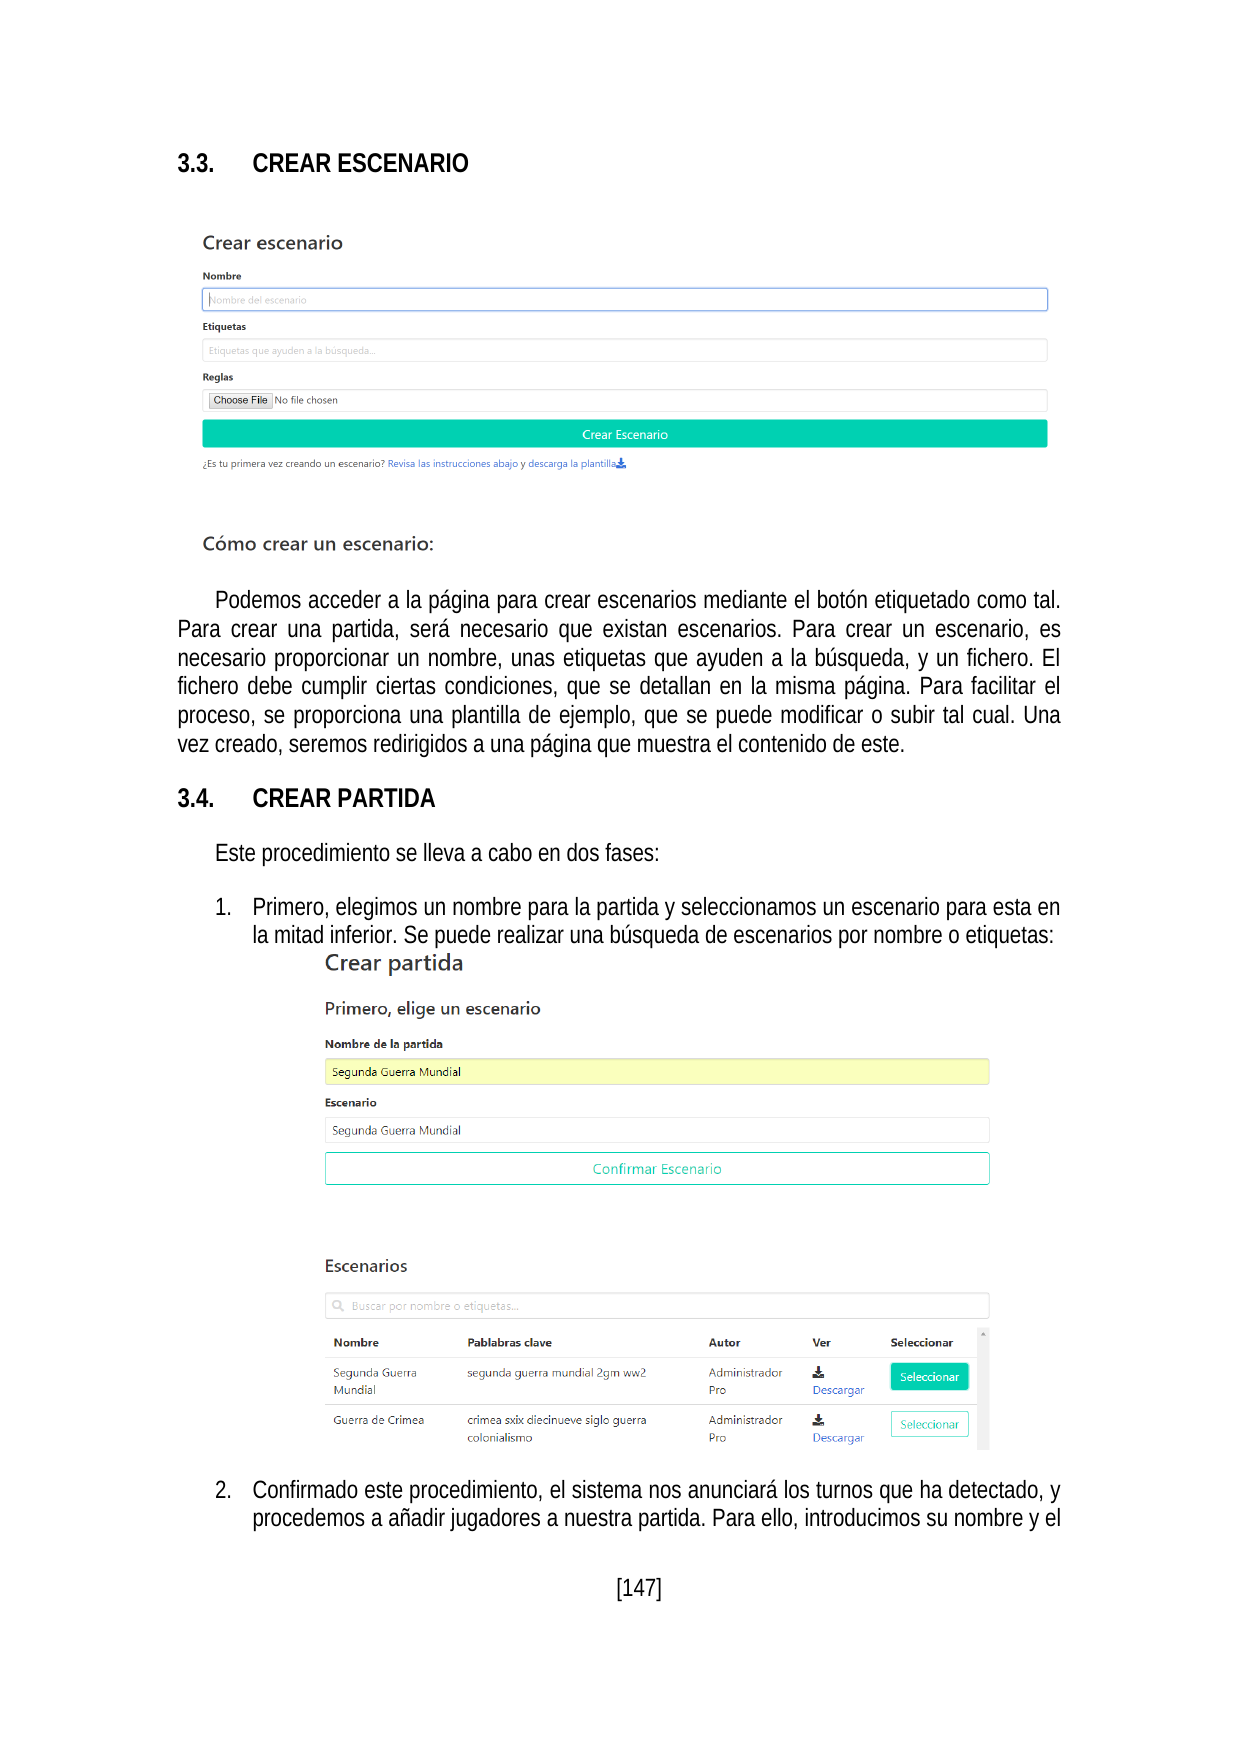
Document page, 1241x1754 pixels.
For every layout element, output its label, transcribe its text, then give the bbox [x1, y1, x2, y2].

list Primero, elegimos un nombre para la partida y seleccionamos un escenario para esta en la mitad inferior. Se puede realizar una búsqueda de escenarios por nombre o etiquetas: [215, 892, 1063, 949]
text Este procedimiento se lleva a cabo en dos fases: [177, 838, 1063, 867]
picture [177, 203, 1071, 561]
picture [317, 949, 998, 1450]
subtitle CREAR ESCENARIO [177, 148, 1063, 179]
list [215, 1474, 1063, 1532]
text Podemos acceder a la página para crear escenarios mediante el botón etiquetado como tal. Para crear una partida, será necesario que existan escenarios. Para crear un escenario, es necesario proporcionar un nombre, unas etiquetas que ayuden a la búsqueda, y un fichero. El fichero debe cumplir ciertas condiciones, que se detallan en la misma página. Para facilitar el proceso, se proporciona una plantilla de ejemplo, que se puede modificar o subir tal cual. Una vez creado, seremos redirigidos a una página que muestra el contenido de este. [177, 585, 1063, 757]
subtitle CREAR PARTIDA [177, 782, 1063, 813]
